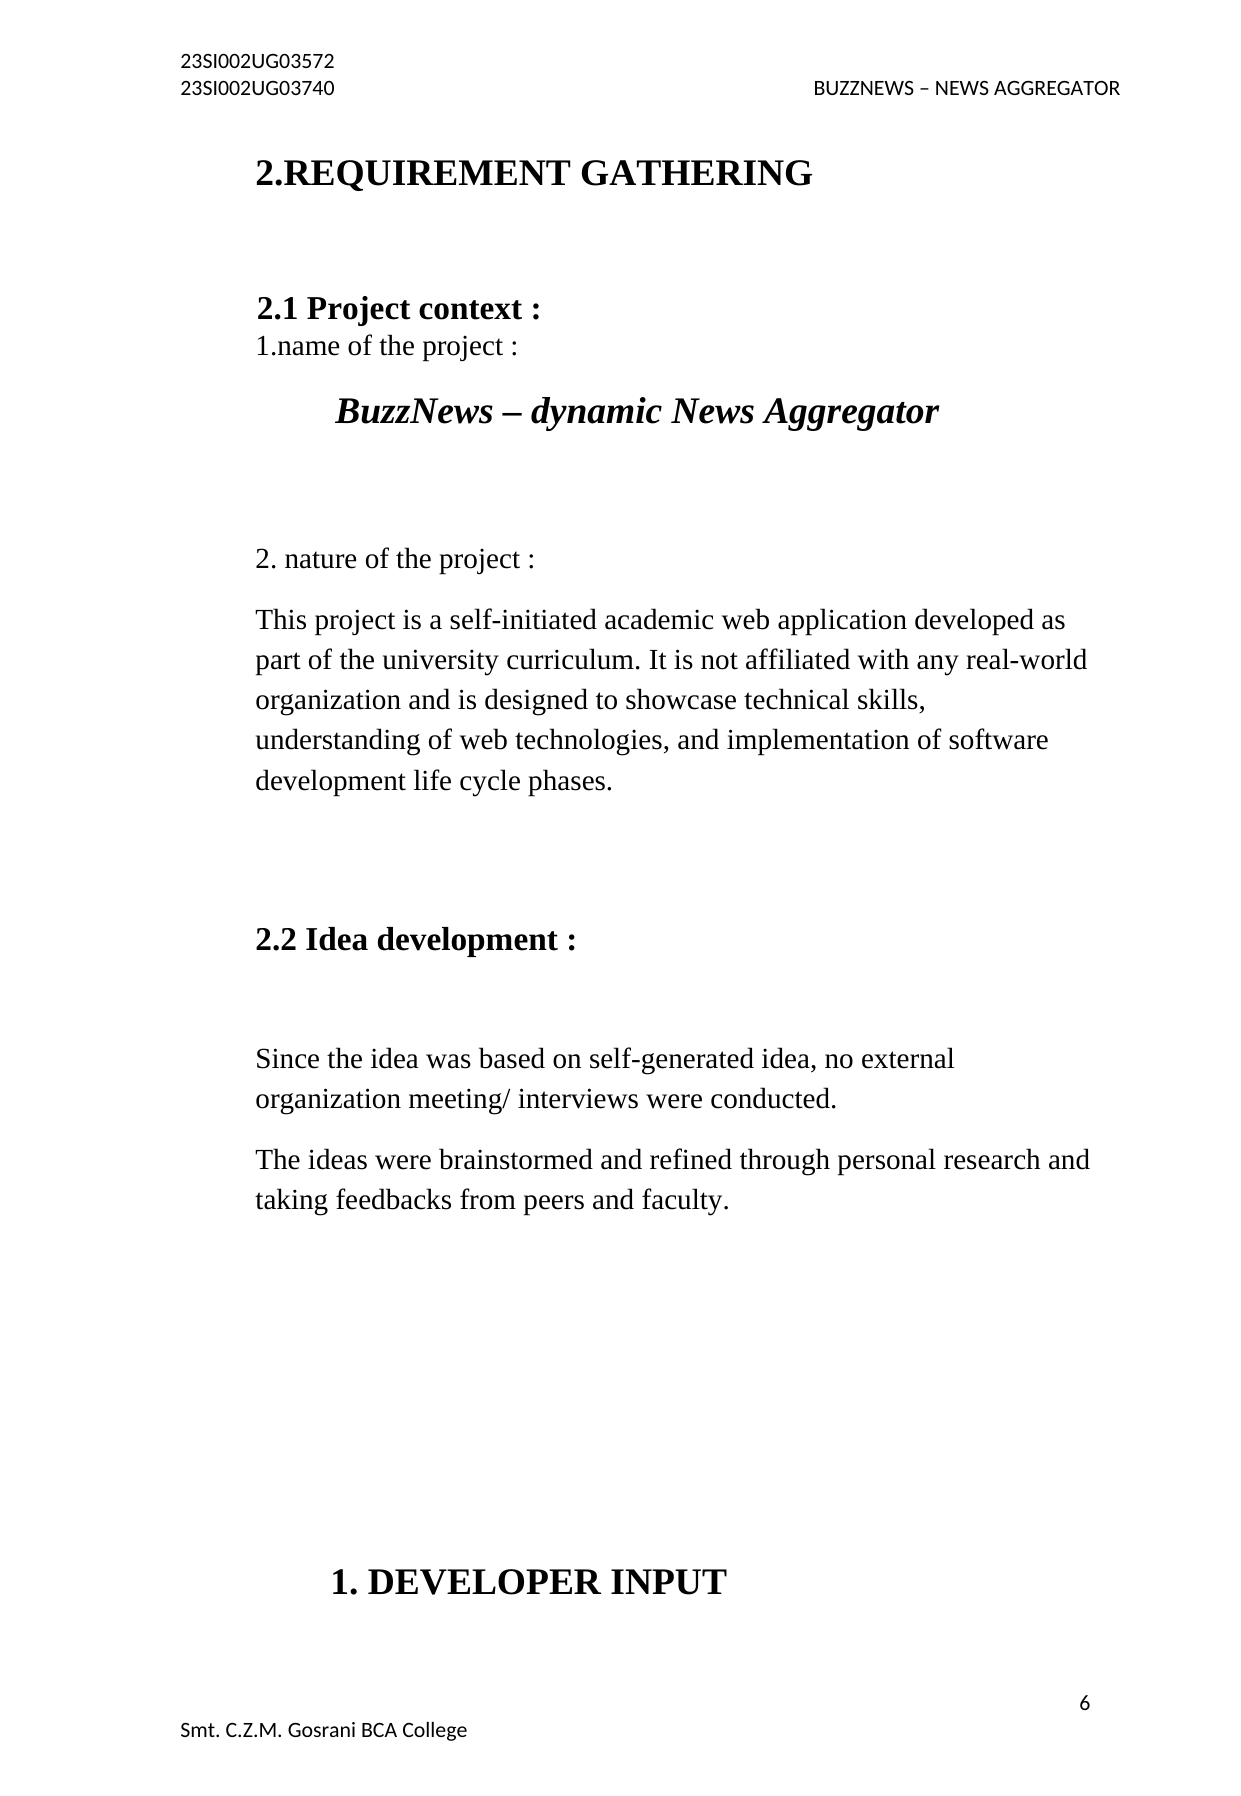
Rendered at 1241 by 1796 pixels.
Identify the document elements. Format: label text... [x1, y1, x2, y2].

text 2.2 Idea development : [180, 919, 1090, 958]
text 1.name of the project : [255, 328, 1090, 361]
text The ideas were brainstormed and refined through personal research and taking feedbacks from peers and faculty. [255, 1142, 1090, 1216]
subtitle 1. DEVELOPER INPUT [255, 1560, 1090, 1603]
subtitle 2.REQUIREMENT GATHERING [255, 150, 1090, 193]
text Since the idea was based on self-generated idea, no external organization meeting/ interviews were conducted. [255, 1041, 1090, 1115]
text This project is a self-initiated academic web application developed as part of the university curriculum. It is not affiliated with any real-world organization and is designed to showcase technical skills, understanding of web technologies, and implementation of software development life cycle phases. [255, 602, 1090, 796]
text 2. nature of the project : [255, 541, 1090, 574]
text BuzzNews – dynamic News Aggregator [255, 389, 1090, 432]
subtitle 2.1 Project context : [256, 288, 542, 327]
